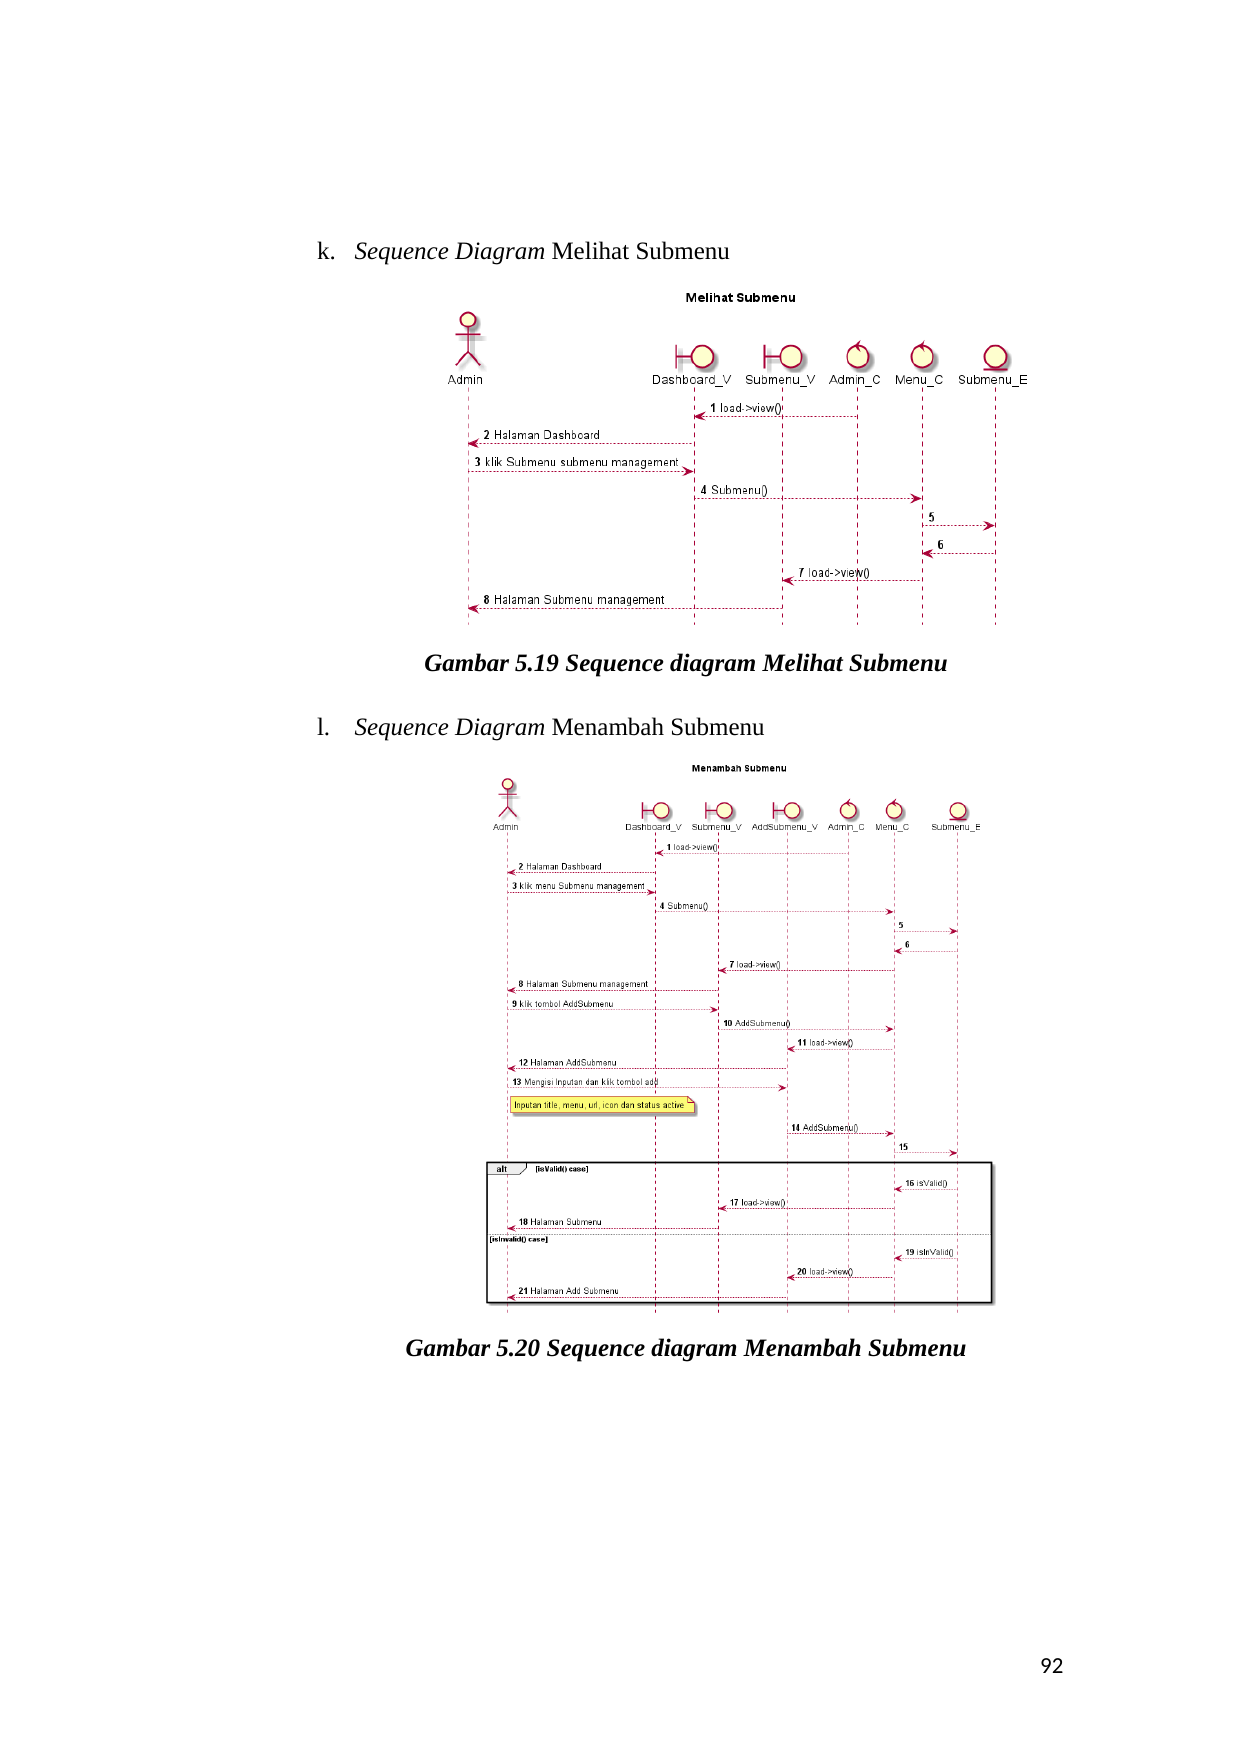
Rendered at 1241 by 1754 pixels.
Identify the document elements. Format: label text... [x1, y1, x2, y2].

text Gambar 5.19 Sequence diagram Melihat Submenu [311, 648, 1063, 677]
picture [440, 279, 1037, 634]
list Sequence Diagram Menambah Submenu [317, 712, 1063, 741]
picture [478, 755, 998, 1320]
list Sequence Diagram Melihat Submenu [317, 236, 1063, 265]
text Gambar 5.20 Sequence diagram Menambah Submenu [311, 1333, 1063, 1362]
